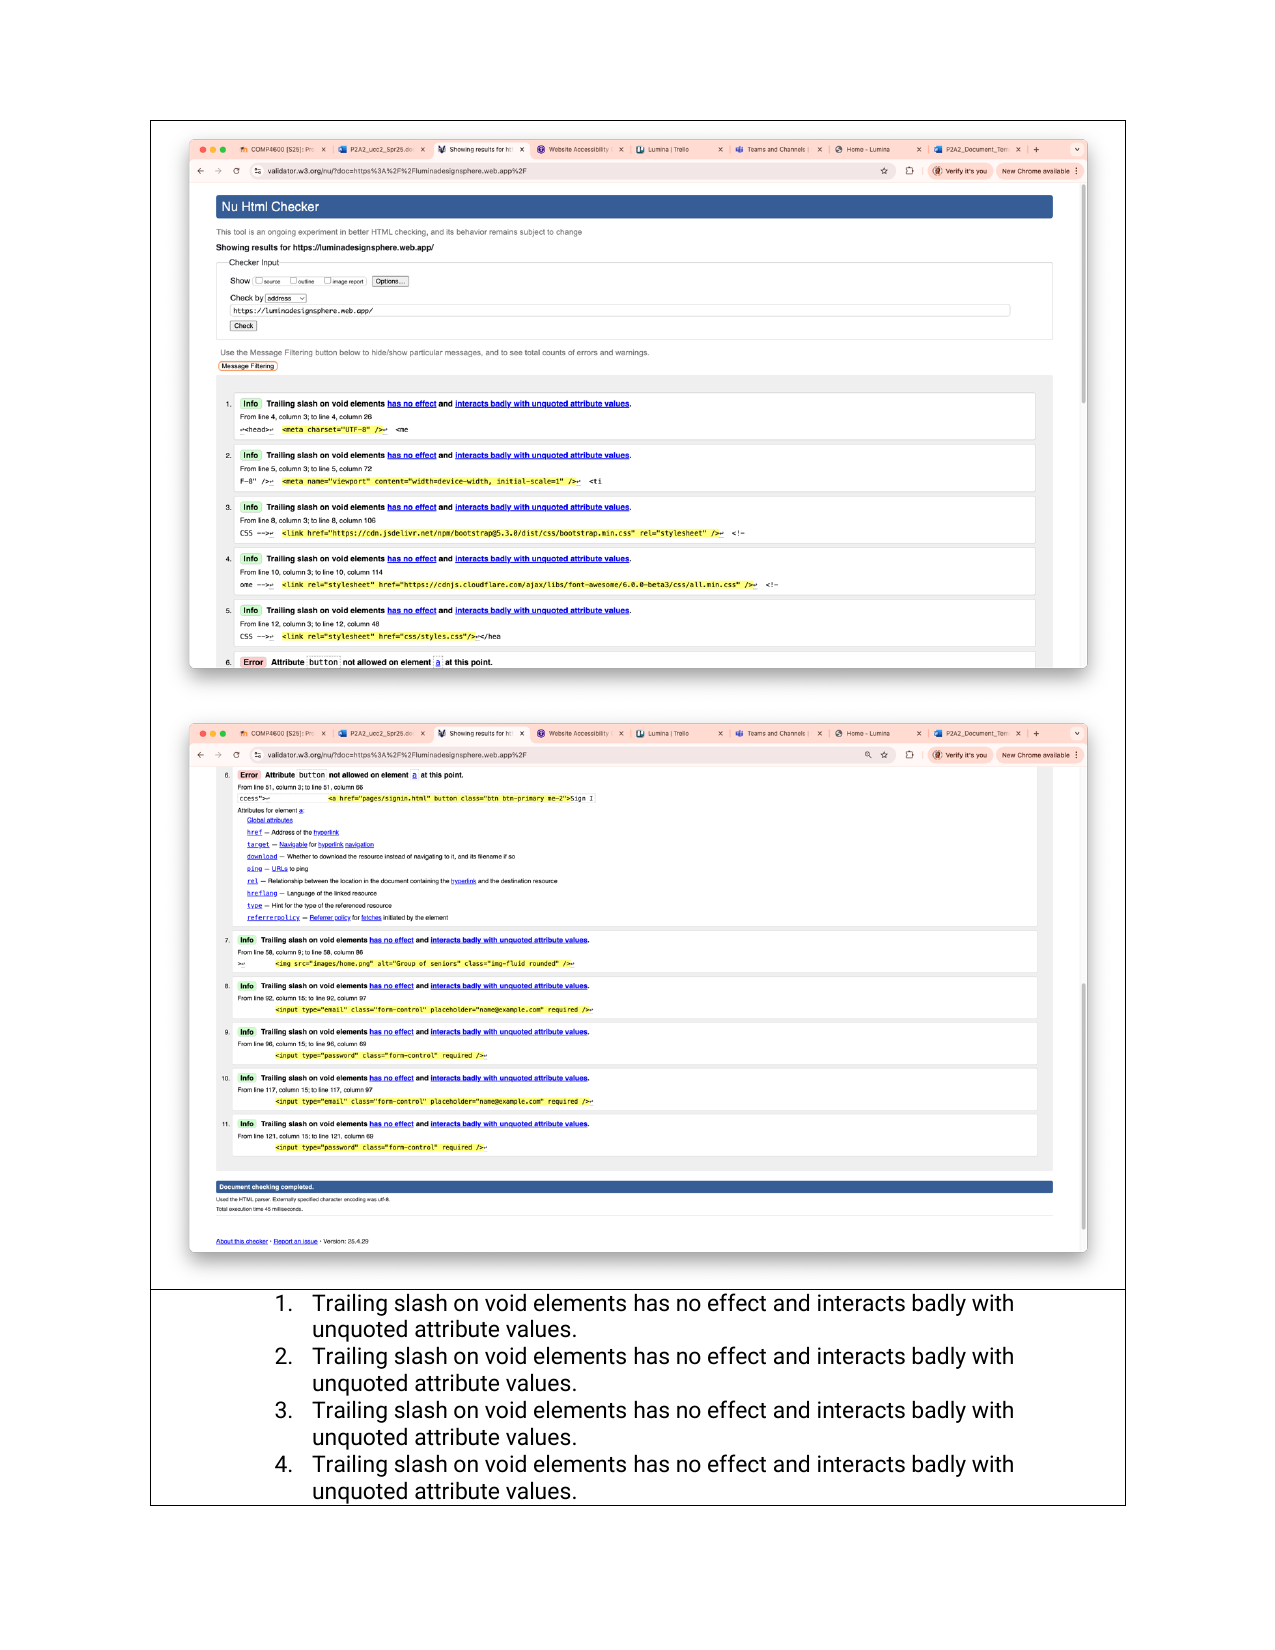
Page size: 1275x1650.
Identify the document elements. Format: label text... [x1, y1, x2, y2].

picture [161, 121, 1115, 1289]
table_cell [151, 1290, 1125, 1505]
